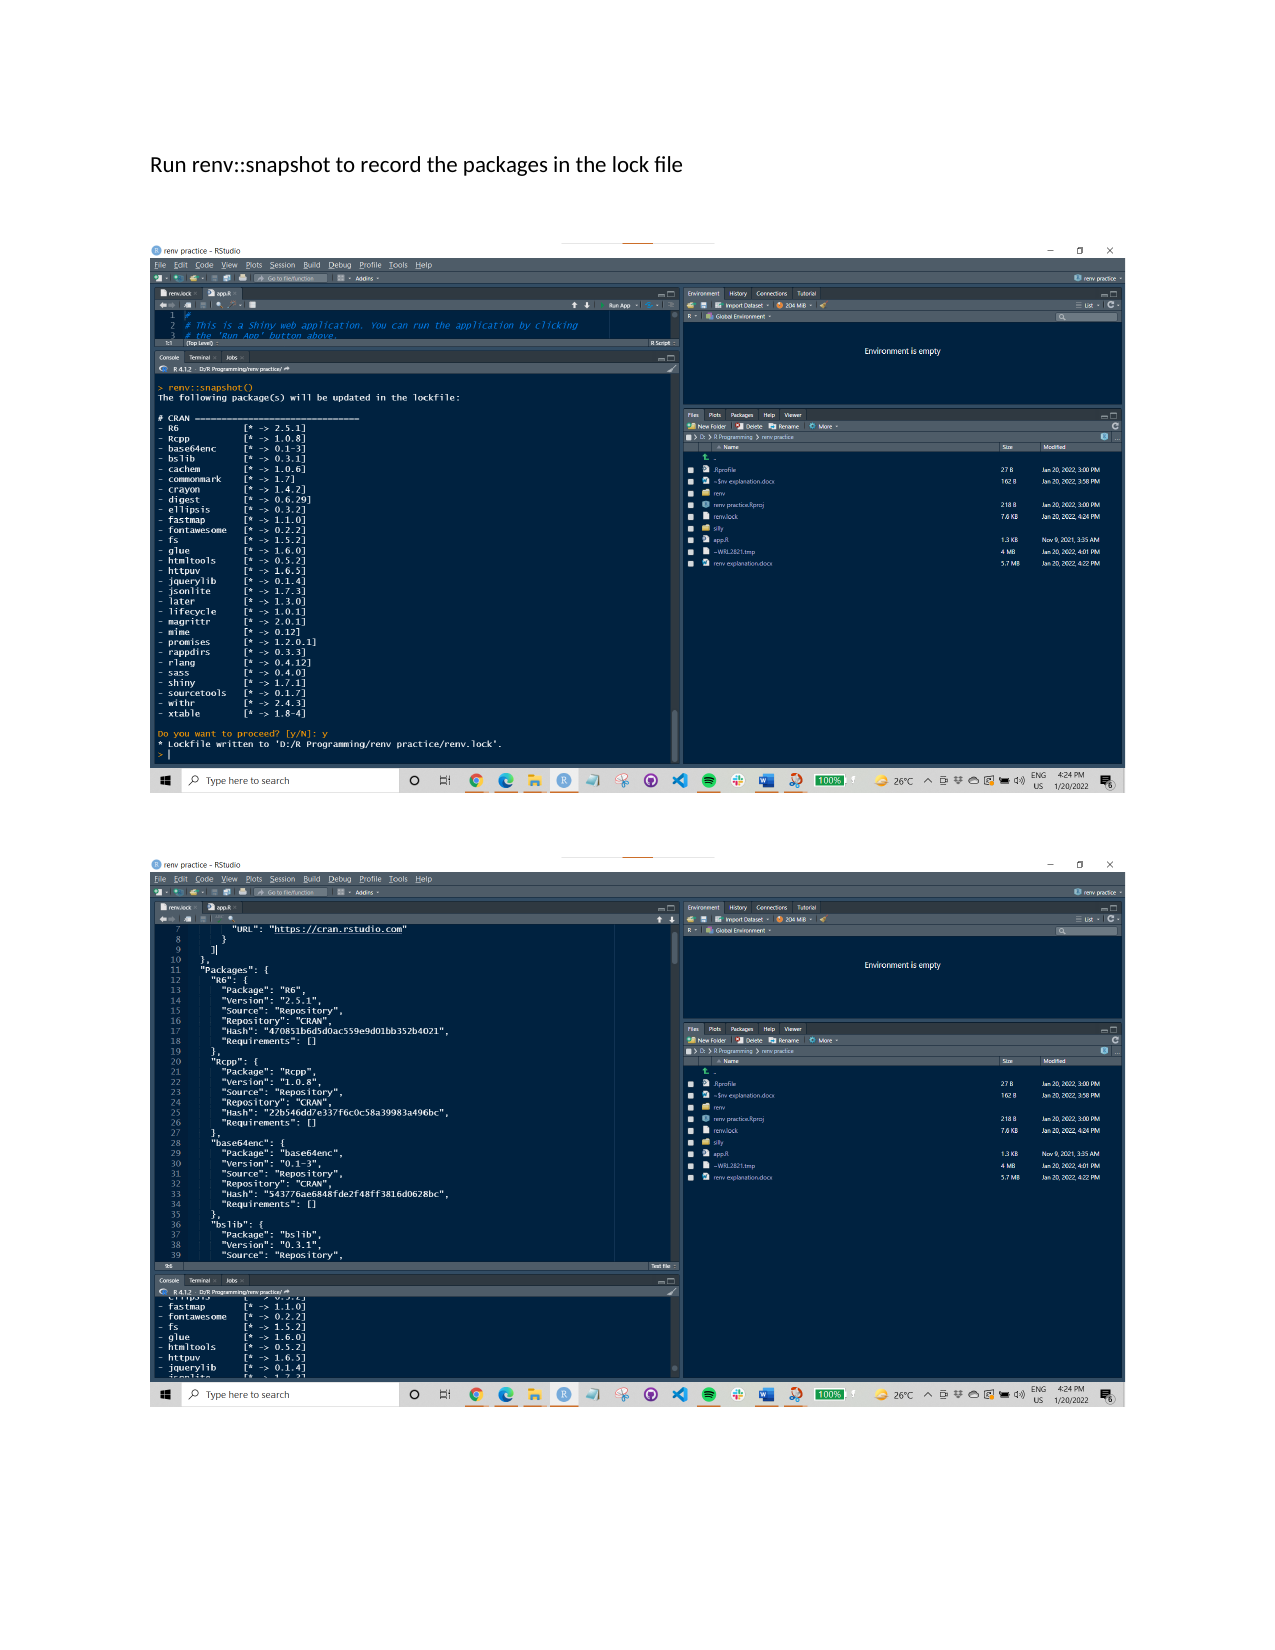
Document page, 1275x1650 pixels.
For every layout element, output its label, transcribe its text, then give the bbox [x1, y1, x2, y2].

picture [150, 243, 1125, 793]
text Run renv::snapshot to record the packages in the lock file [150, 150, 1125, 178]
picture [150, 857, 1125, 1407]
